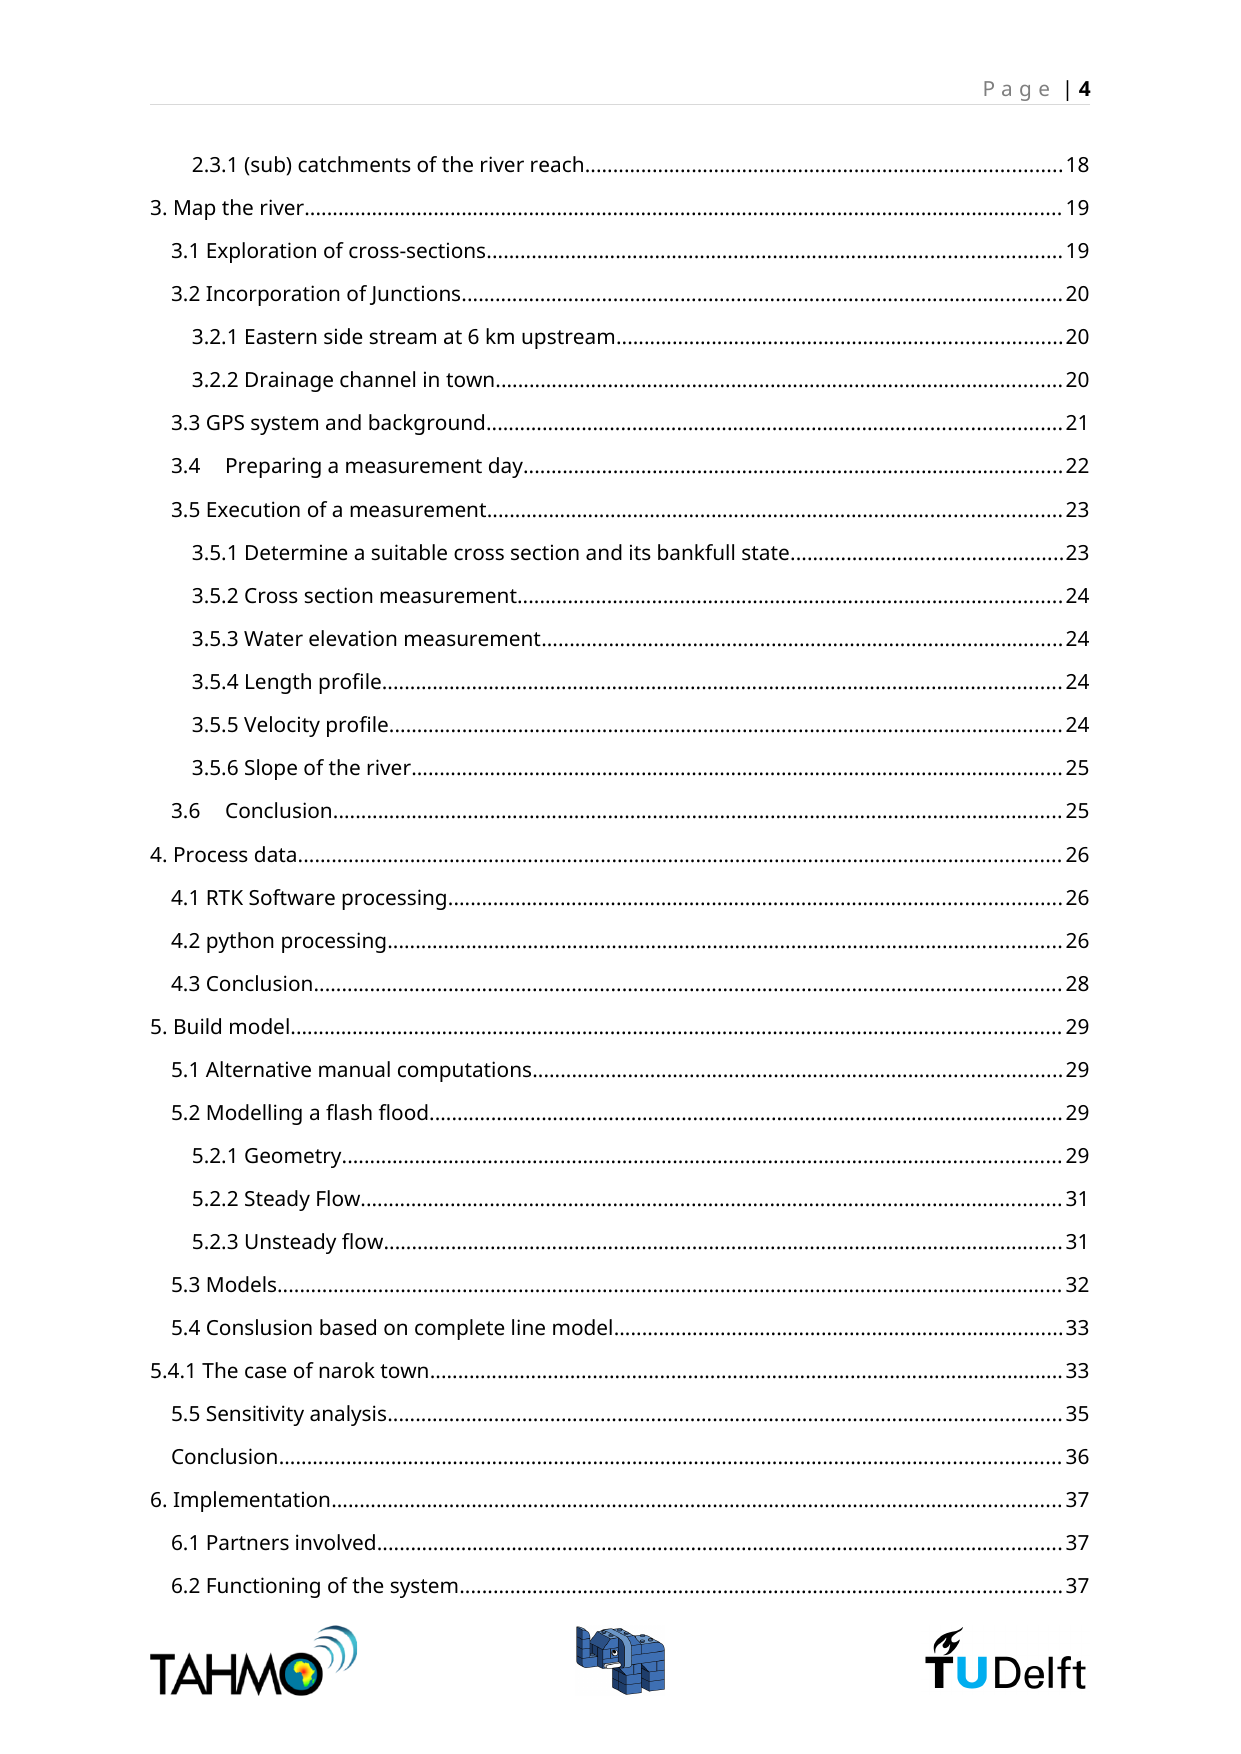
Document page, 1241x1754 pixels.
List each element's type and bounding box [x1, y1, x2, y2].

picture [150, 1625, 358, 1696]
picture [574, 1625, 666, 1696]
picture [921, 1625, 1091, 1695]
